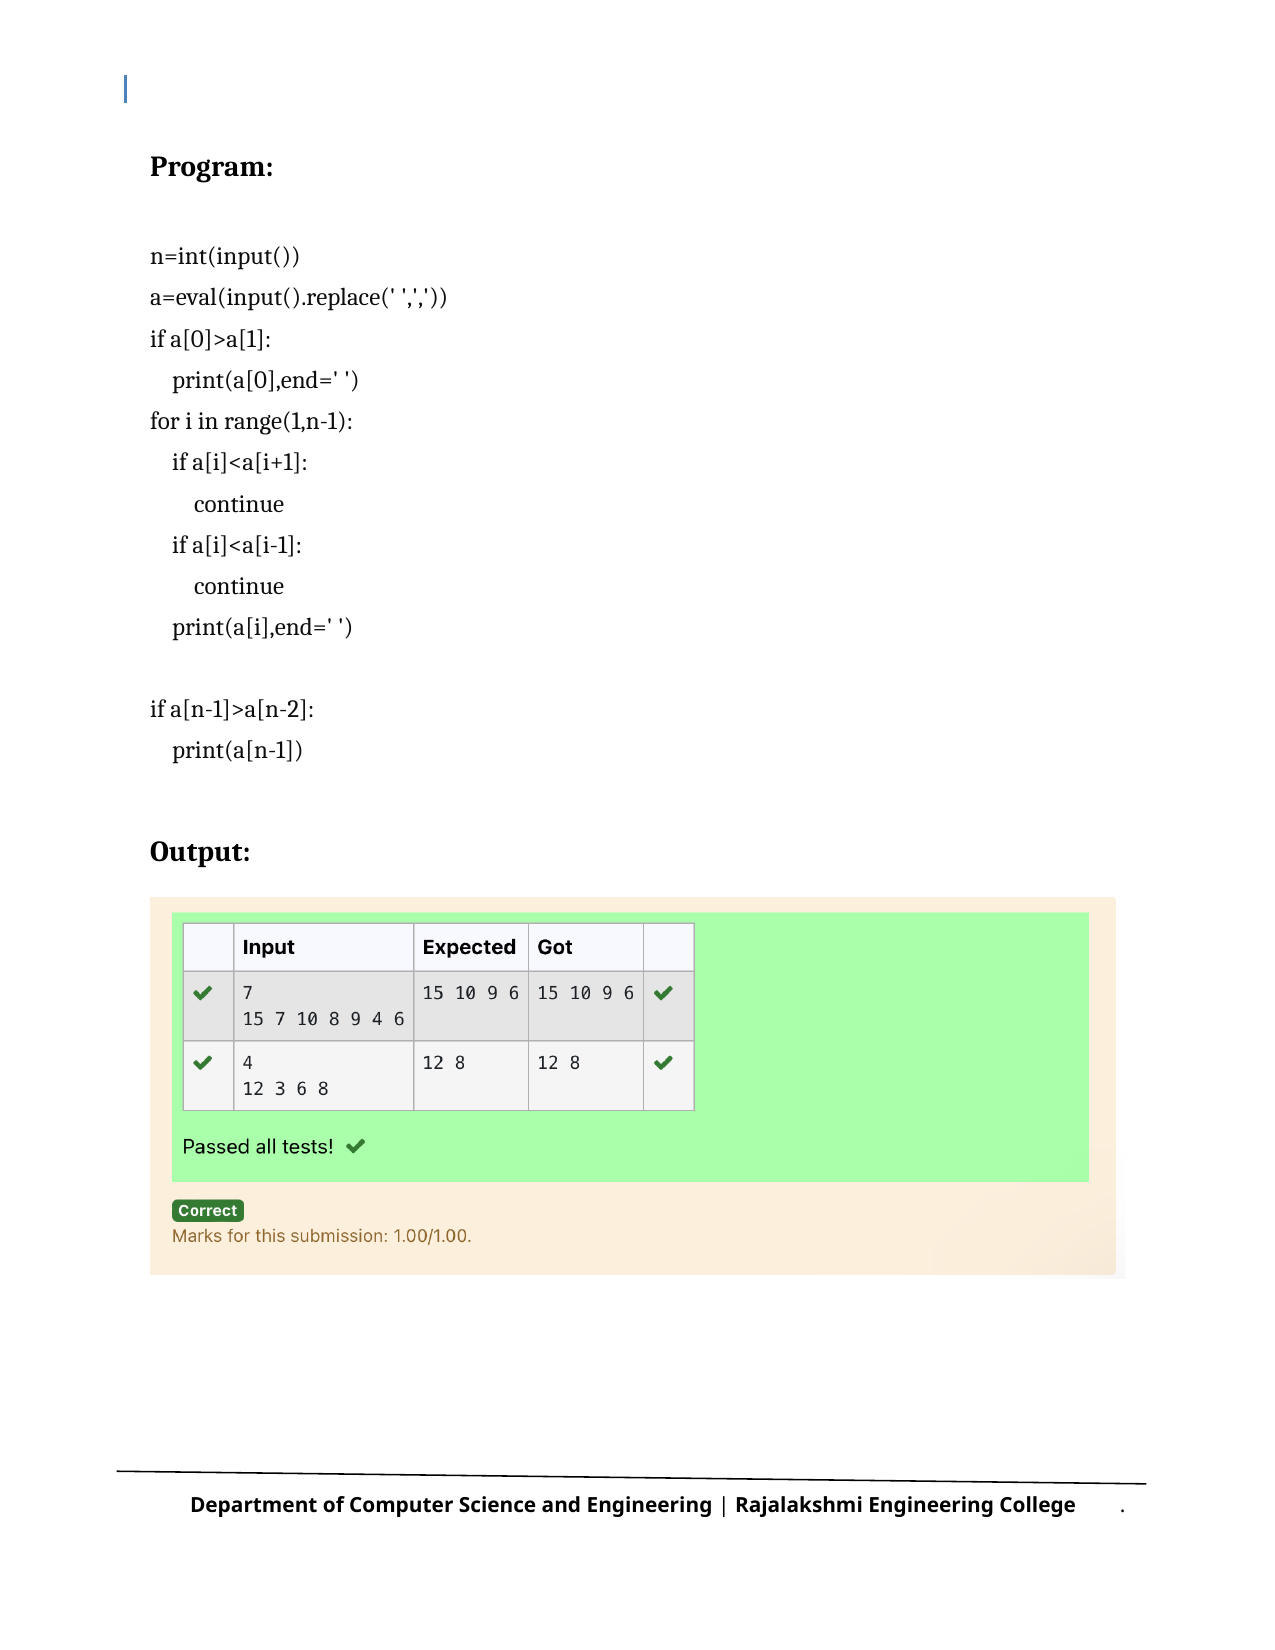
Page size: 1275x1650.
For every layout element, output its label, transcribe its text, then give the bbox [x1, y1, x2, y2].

picture [150, 897, 1125, 1279]
text print(a[n-1]) [150, 736, 1125, 765]
text if a[n-1]>a[n-2]: [150, 695, 1125, 724]
text print(a[0],end=' ') [150, 366, 1125, 394]
text Output: [150, 835, 1125, 868]
text print(a[i],end=' ') [150, 613, 1125, 642]
text n=int(input()) [150, 242, 1125, 271]
text a=eval(input().replace(' ',',')) [150, 283, 1125, 312]
text if a[i]<a[i+1]: [150, 448, 1125, 477]
text continue [150, 572, 1125, 601]
text Program: [150, 150, 1125, 183]
text if a[0]>a[1]: [150, 324, 1125, 353]
text for i in range(1,n-1): [150, 407, 1125, 436]
text if a[i]<a[i-1]: [150, 531, 1125, 559]
text continue [150, 489, 1125, 518]
